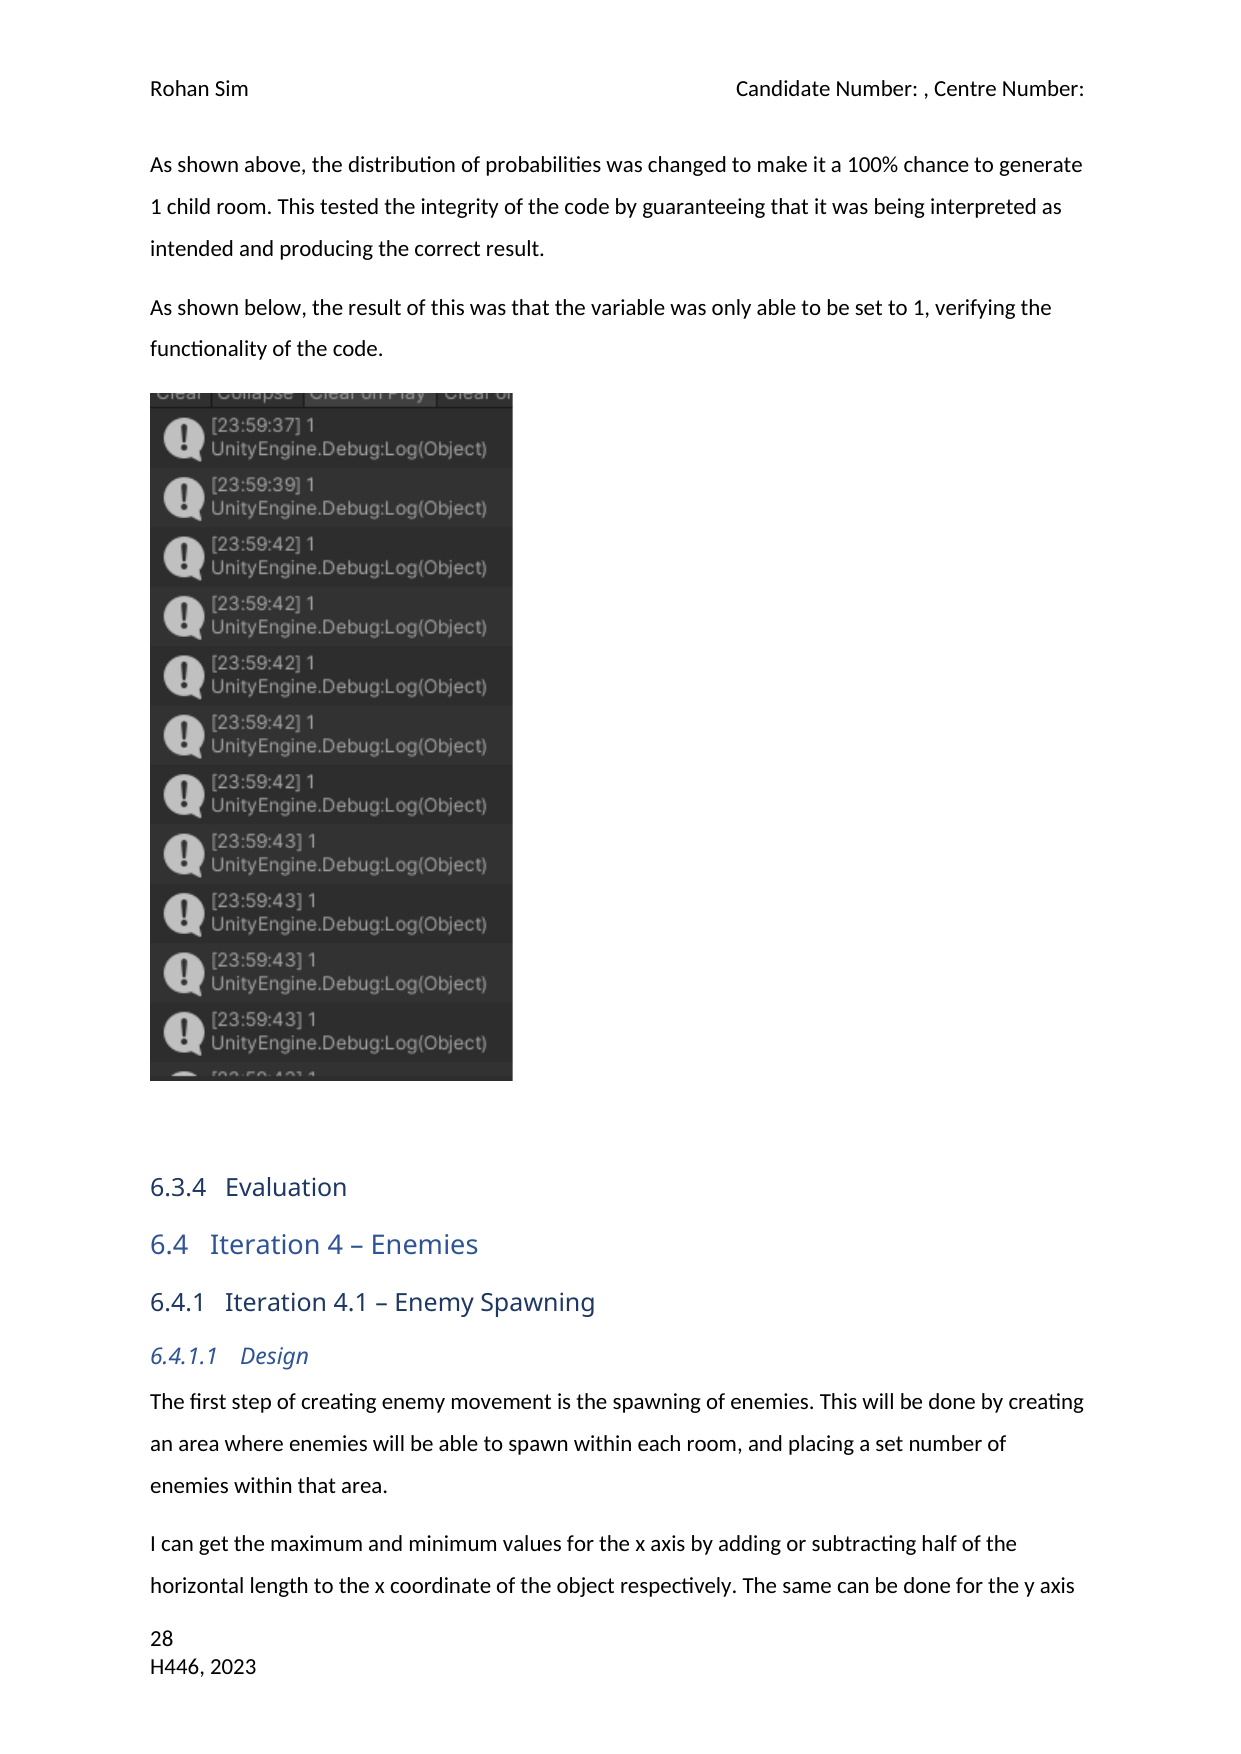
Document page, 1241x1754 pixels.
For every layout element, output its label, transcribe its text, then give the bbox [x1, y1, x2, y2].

picture [150, 393, 513, 1081]
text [150, 1529, 1090, 1599]
text The first step of creating enemy movement is the spawning of enemies. This will be done by creating an area where enemies will be able to spawn within each room, and placing a set number of enemies within that area. [150, 1387, 1090, 1499]
subtitle Evaluation [150, 1170, 1090, 1204]
subtitle Design [150, 1340, 1090, 1371]
subtitle Iteration 4 – Enemies [150, 1225, 1090, 1262]
subtitle Iteration 4.1 – Enemy Spawning [150, 1285, 1090, 1319]
text As shown above, the distribution of probabilities was changed to make it a 100% chance to generate 1 child room. This tested the integrity of the code by guaranteeing that it was being interpreted as intended and producing the correct result. [150, 150, 1090, 262]
text As shown below, the result of this was that the variable was only able to be set to 1, verifying the functionality of the code. [150, 293, 1090, 363]
